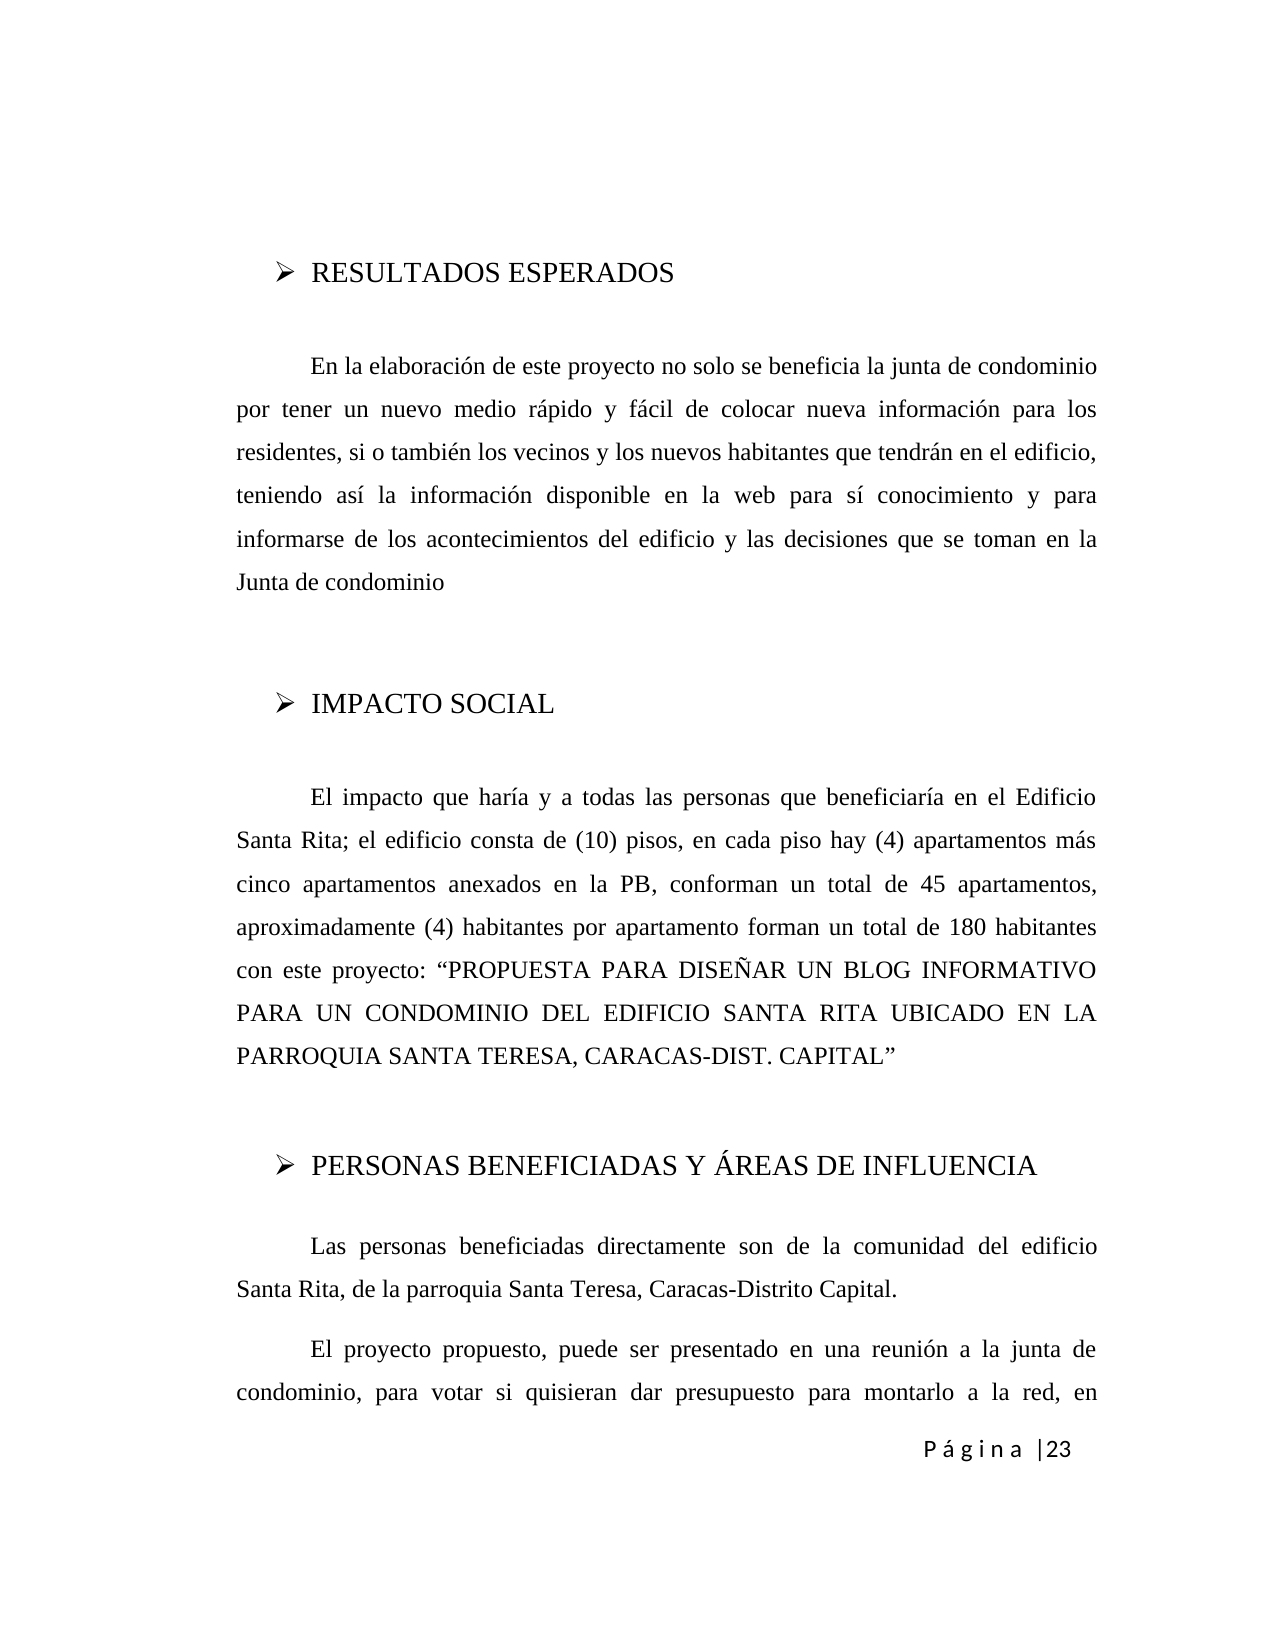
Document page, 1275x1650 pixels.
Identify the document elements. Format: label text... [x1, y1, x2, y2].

subtitle PERSONAS BENEFICIADAS Y ÁREAS DE INFLUENCIA [274, 1148, 1098, 1182]
text Las personas beneficiadas directamente son de la comunidad del edificio Santa Rita, de la parroquia Santa Teresa, Caracas-Distrito Capital. [236, 1231, 1098, 1303]
text El impacto que haría y a todas las personas que beneficiaría en el Edificio Santa Rita; el edificio consta de (10) pisos, en cada piso hay (4) apartamentos más cinco apartamentos anexados en la PB, conforman un total de 45 apartamentos, aproximadamente (4) habitantes por apartamento forman un total de 180 habitantes con este proyecto: “PROPUESTA PARA DISEÑAR UN BLOG INFORMATIVO PARA UN CONDOMINIO DEL EDIFICIO SANTA RITA UBICADO EN LA PARROQUIA SANTA TERESA, CARACAS-DIST. CAPITAL” [236, 782, 1098, 1070]
subtitle IMPACTO SOCIAL [274, 686, 1098, 720]
text En la elaboración de este proyecto no solo se beneficia la junta de condominio por tener un nuevo medio rápido y fácil de colocar nueva información para los residentes, si o también los vecinos y los nuevos habitantes que tendrán en el edificio, teniendo así la información disponible en la web para sí conocimiento y para informarse de los acontecimientos del edificio y las decisiones que se toman en la Junta de condominio [236, 351, 1098, 596]
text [236, 1334, 1098, 1406]
subtitle RESULTADOS ESPERADOS [274, 255, 1098, 289]
